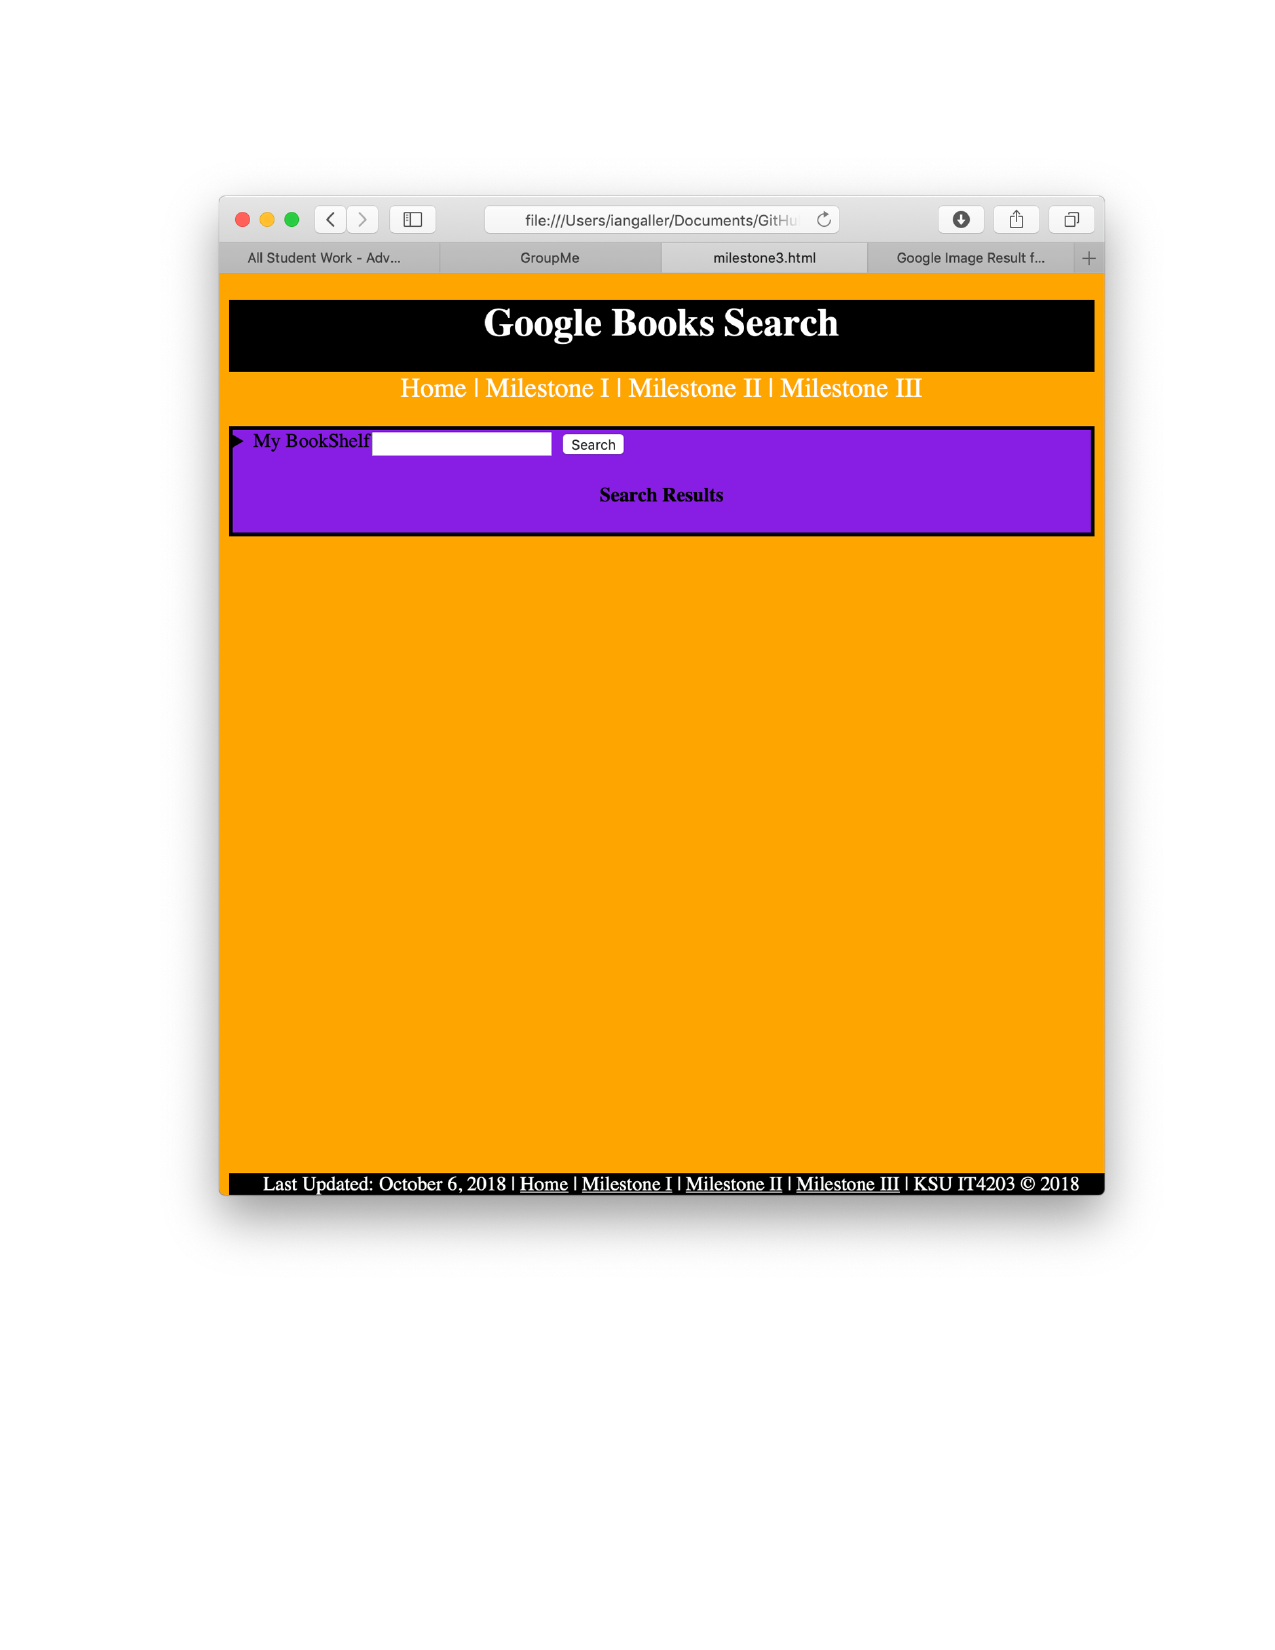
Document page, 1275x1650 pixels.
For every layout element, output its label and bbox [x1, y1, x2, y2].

picture [150, 150, 1173, 1286]
